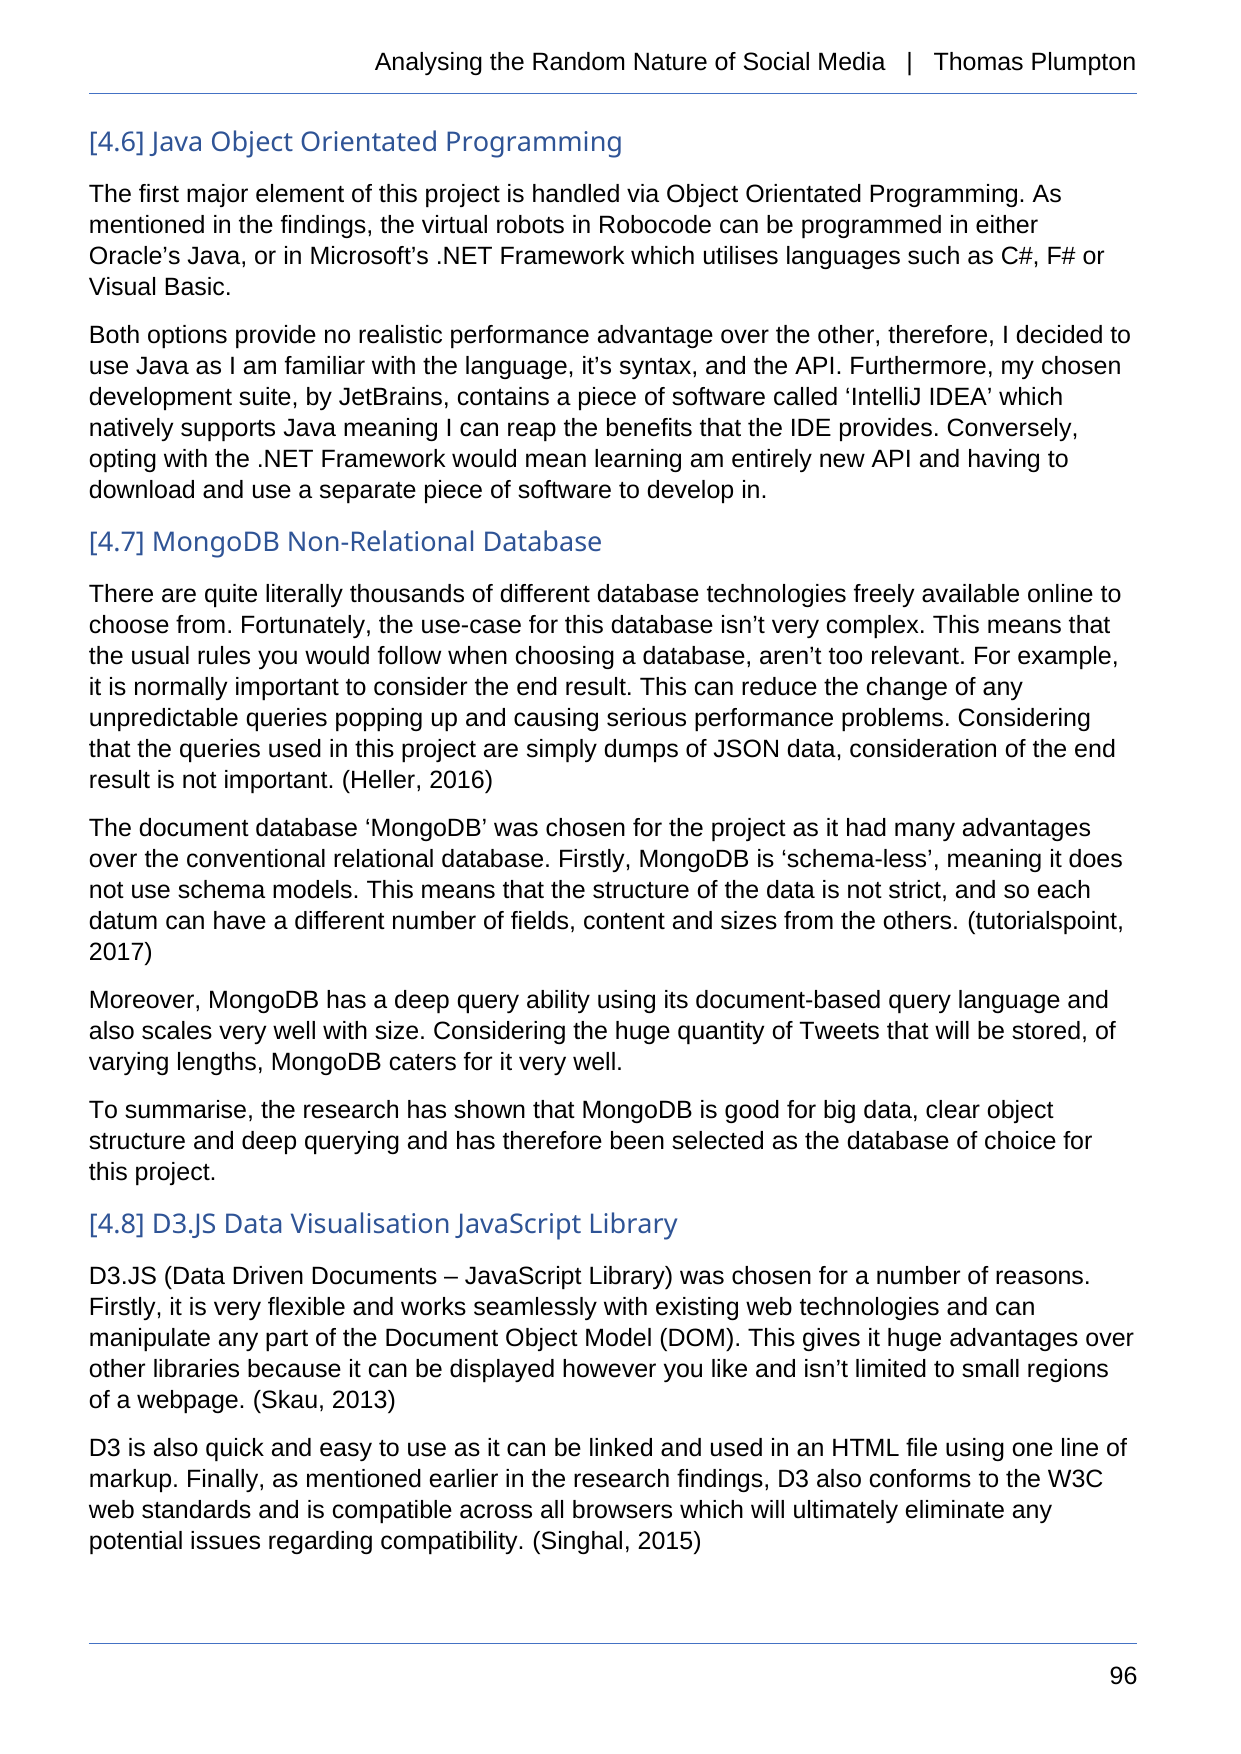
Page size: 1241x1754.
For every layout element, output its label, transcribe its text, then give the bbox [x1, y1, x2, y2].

text [4.8] D3.JS Data Visualisation JavaScript Library [89, 1204, 1137, 1241]
text The first major element of this project is handled via Object Orientated Programming. As mentioned in the findings, the virtual robots in Robocode can be programmed in either Oracle’s Java, or in Microsoft’s .NET Framework which utilises languages such as C#, F# or Visual Basic. [89, 179, 1137, 301]
text Moreover, MongoDB has a deep query ability using its document-based query language and also scales very well with size. Considering the huge quantity of Tweets that will be stored, of varying lengths, MongoDB caters for it very well. [89, 985, 1137, 1076]
text [4.6] Java Object Orientated Programming [89, 122, 1137, 159]
text D3 is also quick and easy to use as it can be linked and used in an HTML file using one line of markup. Finally, as mentioned earlier in the research findings, D3 also conforms to the W3C web standards and is compatible across all browsers which will ultimately eliminate any potential issues regarding compatibility. [89, 1433, 1137, 1555]
text D3.JS (Data Driven Documents – JavaScript Library) was chosen for a number of reasons. Firstly, it is very flexible and works seamlessly with existing web technologies and can manipulate any part of the Document Object Model (DOM). This gives it huge advantages over other libraries because it can be displayed however you like and isn’t limited to small regions of a webpage. [89, 1261, 1137, 1414]
text The document database ‘MongoDB’ was chosen for the project as it had many advantages over the conventional relational database. Firstly, MongoDB is ‘schema-less’, meaning it does not use schema models. This means that the structure of the data is not strict, and so each datum can have a different number of fields, content and sizes from the others. [89, 813, 1137, 966]
text Both options provide no realistic performance advantage over the other, therefore, I decided to use Java as I am familiar with the language, it’s syntax, and the API. Furthermore, my chosen development suite, by JetBrains, contains a piece of software called ‘IntelliJ IDEA’ which natively supports Java meaning I can reap the benefits that the IDE provides. Conversely, opting with the .NET Framework would mean learning am entirely new API and having to download and use a separate piece of software to develop in. [89, 320, 1137, 504]
text There are quite literally thousands of different database technologies freely available online to choose from. Fortunately, the use-case for this database isn’t very complex. This means that the usual rules you would follow when choosing a database, aren’t too relevant. For example, it is normally important to consider the end result. This can reduce the change of any unpredictable queries popping up and causing serious performance problems. Considering that the queries used in this project are simply dumps of JSON data, consideration of the end result is not important. [89, 579, 1137, 794]
text [4.7] MongoDB Non-Relational Database [89, 523, 1137, 559]
text To summarise, the research has shown that MongoDB is good for big data, clear object structure and deep querying and has therefore been selected as the database of choice for this project. [89, 1095, 1137, 1186]
